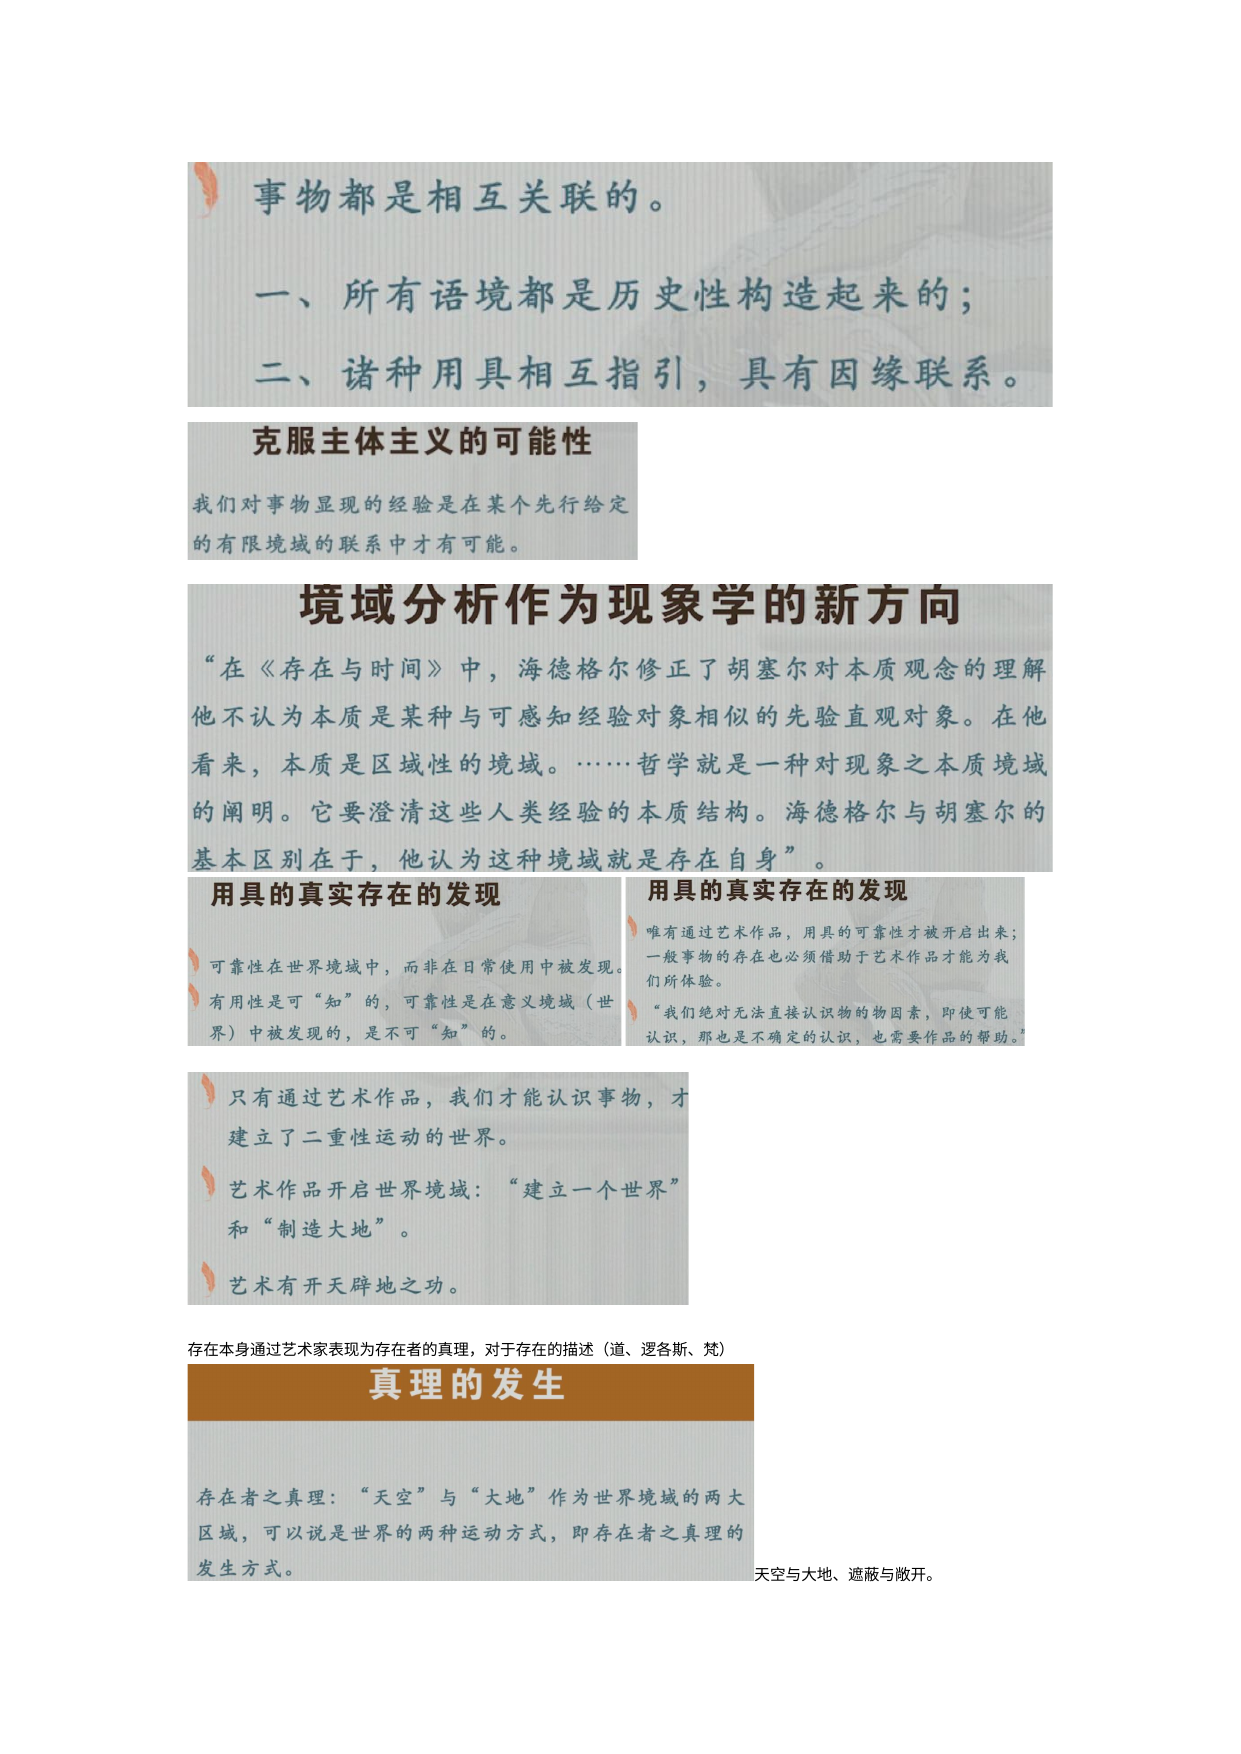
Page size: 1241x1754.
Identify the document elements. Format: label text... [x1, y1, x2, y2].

picture [187, 1072, 689, 1305]
picture [187, 162, 1053, 407]
picture [187, 584, 1053, 872]
picture [187, 877, 622, 1046]
picture [187, 422, 638, 560]
text 存在本身通过艺术家表现为存在者的真理，对于存在的描述（道、逻各斯、梵） [187, 1332, 1053, 1364]
picture [625, 877, 1025, 1046]
picture [187, 1364, 755, 1581]
